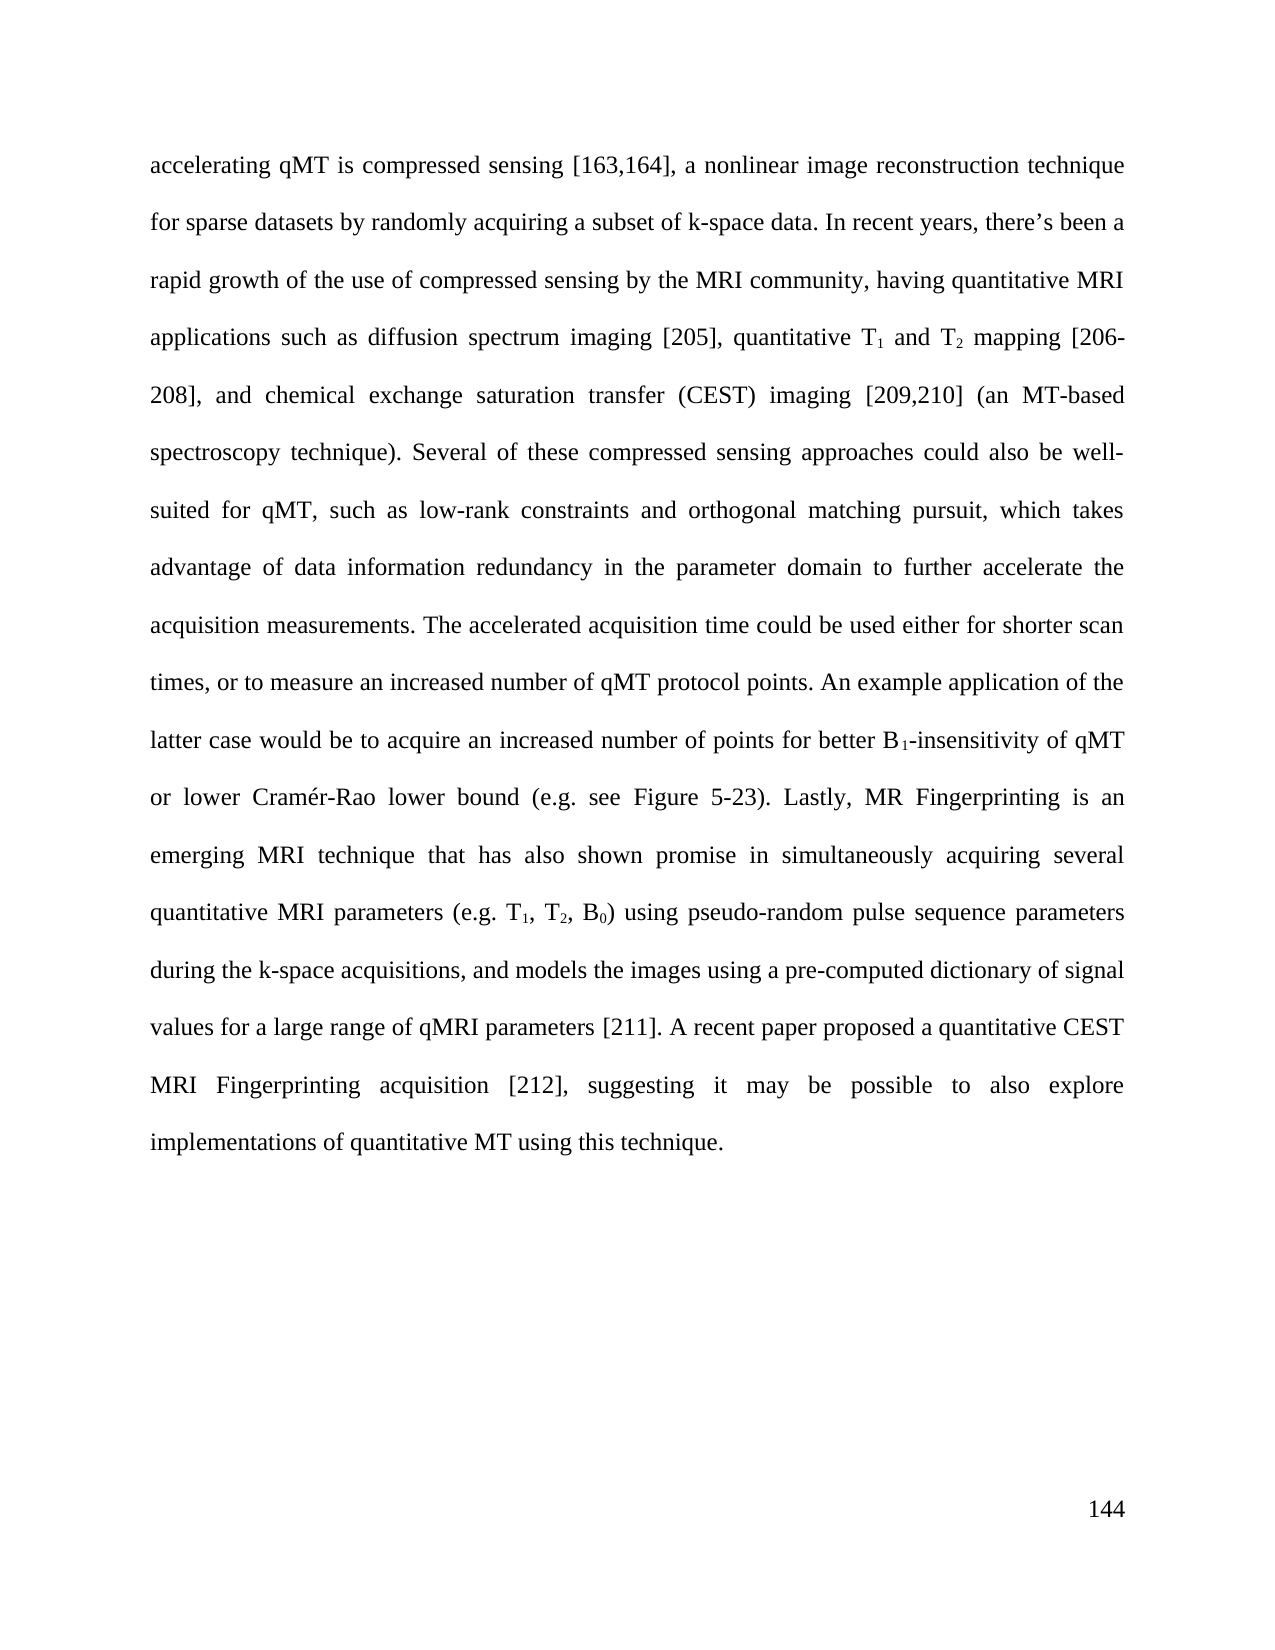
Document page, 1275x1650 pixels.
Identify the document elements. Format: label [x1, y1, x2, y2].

text [150, 150, 1125, 1156]
